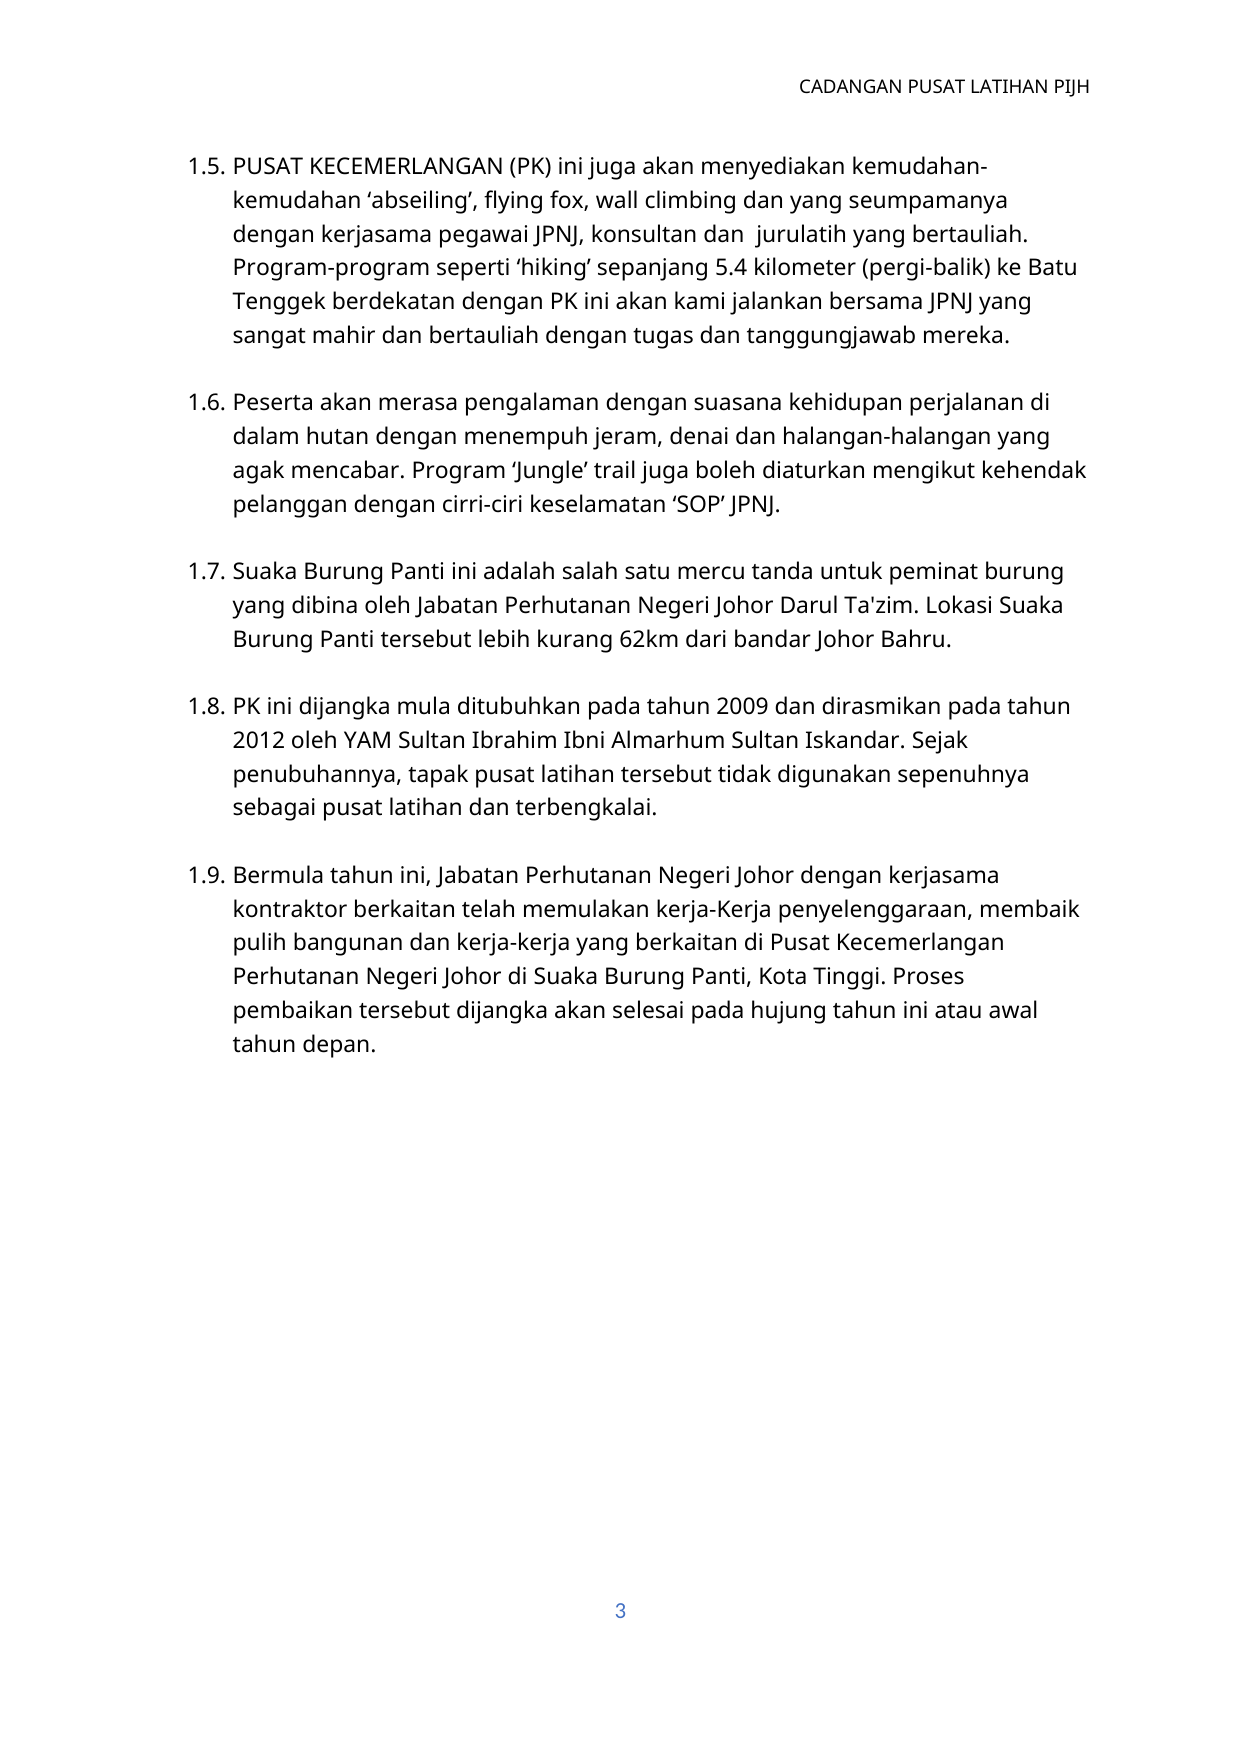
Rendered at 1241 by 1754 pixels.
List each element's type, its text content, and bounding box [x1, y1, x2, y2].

list Bermula tahun ini, Jabatan Perhutanan Negeri Johor dengan kerjasama kontraktor berkaitan telah memulakan kerja-Kerja penyelenggaraan, membaik pulih bangunan dan kerja-kerja yang berkaitan di Pusat Kecemerlangan Perhutanan Negeri Johor di Suaka Burung Panti, Kota Tinggi. Proses pembaikan tersebut dijangka akan selesai pada hujung tahun ini atau awal tahun depan. [187, 859, 1090, 1059]
list Peserta akan merasa pengalaman dengan suasana kehidupan perjalanan di dalam hutan dengan menempuh jeram, denai dan halangan-halangan yang agak mencabar. Program ‘Jungle’ trail juga boleh diaturkan mengikut kehendak pelanggan dengan cirri-ciri keselamatan ‘SOP’ JPNJ. [187, 386, 1090, 519]
list PK ini dijangka mula ditubuhkan pada tahun 2009 dan dirasmikan pada tahun 2012 oleh YAM Sultan Ibrahim Ibni Almarhum Sultan Iskandar. Sejak penubuhannya, tapak pusat latihan tersebut tidak digunakan sepenuhnya sebagai pusat latihan dan terbengkalai. [187, 690, 1090, 822]
list Suaka Burung Panti ini adalah salah satu mercu tanda untuk peminat burung yang dibina oleh Jabatan Perhutanan Negeri Johor Darul Ta'zim. Lokasi Suaka Burung Panti tersebut lebih kurang 62km dari bandar Johor Bahru. [187, 555, 1090, 654]
list PUSAT KECEMERLANGAN (PK) ini juga akan menyediakan kemudahan-kemudahan ‘abseiling’, flying fox, wall climbing dan yang seumpamanya dengan kerjasama pegawai JPNJ, konsultan dan jurulatih yang bertauliah. Program-program seperti ‘hiking’ sepanjang 5.4 kilometer (pergi-balik) ke Batu Tenggek berdekatan dengan PK ini akan kami jalankan bersama JPNJ yang sangat mahir dan bertauliah dengan tugas dan tanggungjawab mereka. [187, 150, 1090, 350]
